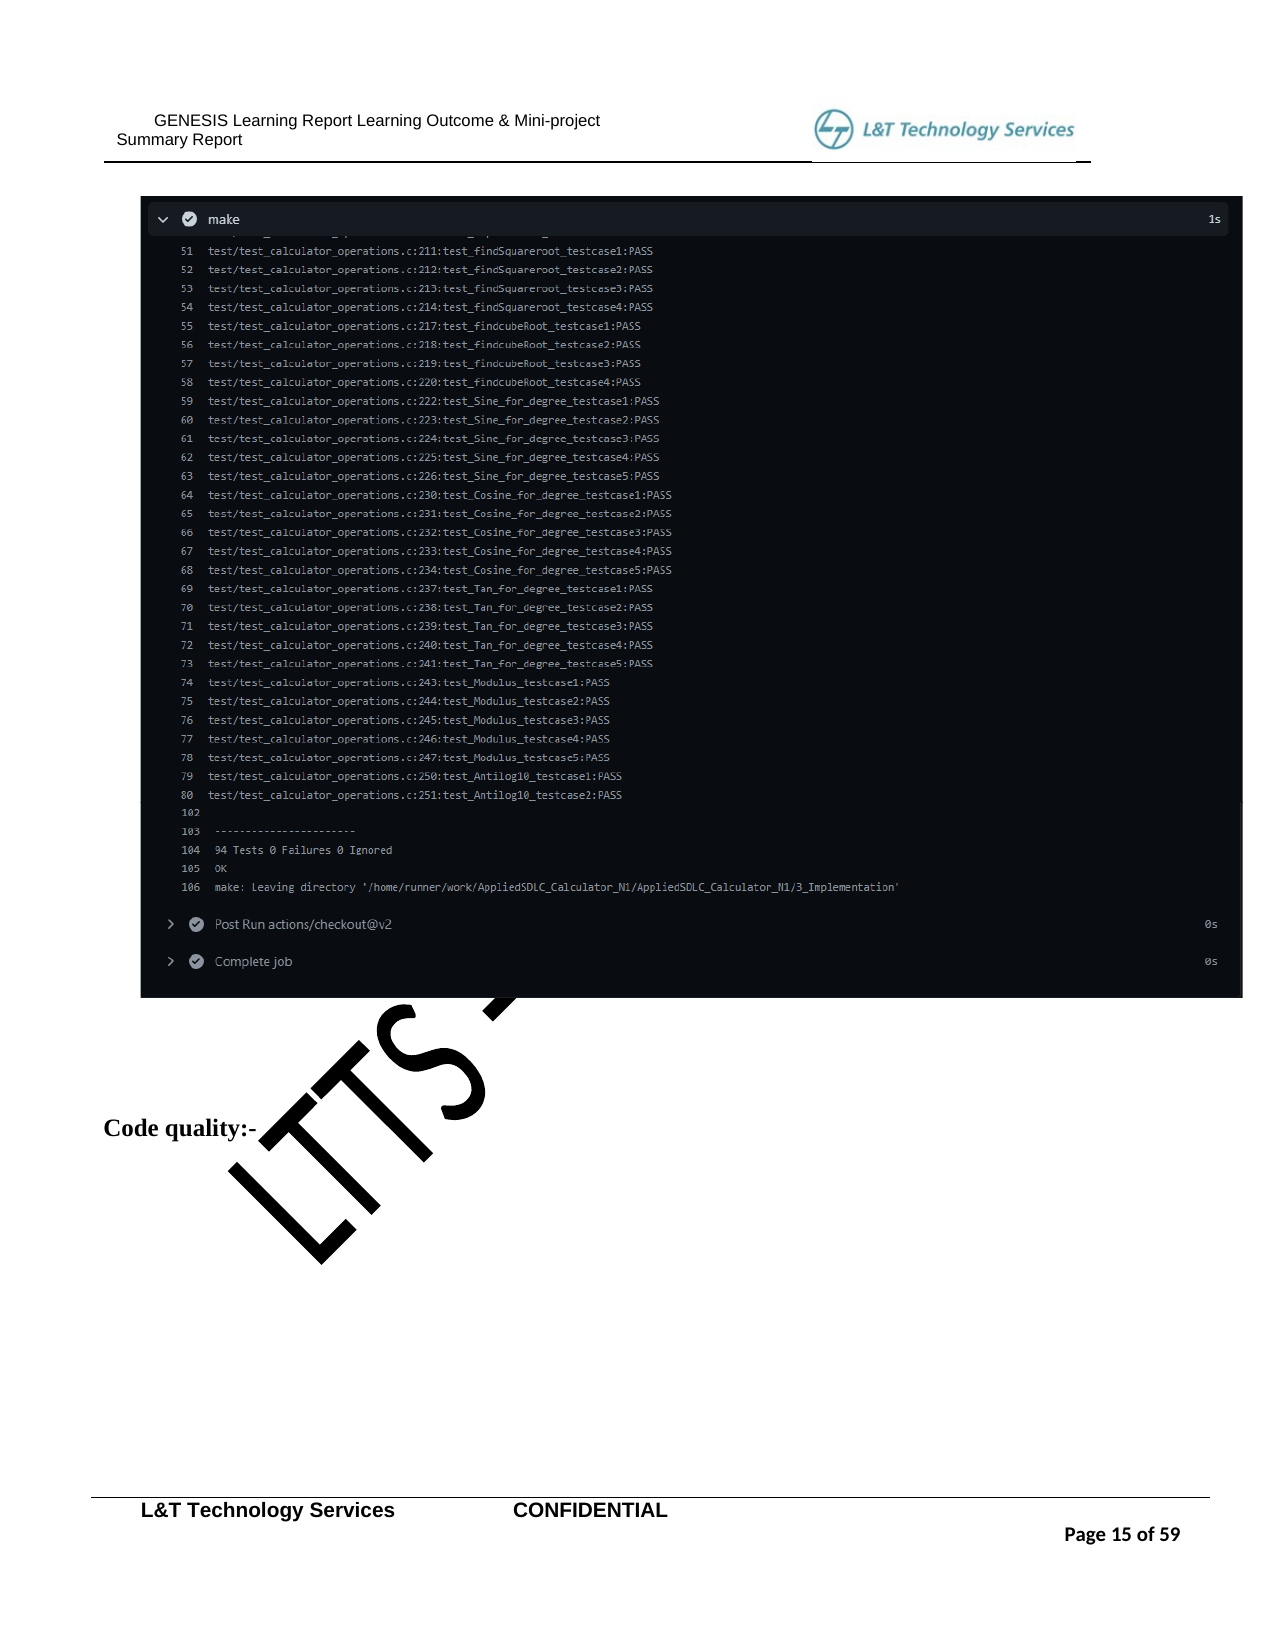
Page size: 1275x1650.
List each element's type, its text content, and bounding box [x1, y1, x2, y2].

subtitle Code quality:- [103, 1113, 1205, 1142]
picture [140, 196, 1243, 998]
picture [812, 98, 1076, 162]
